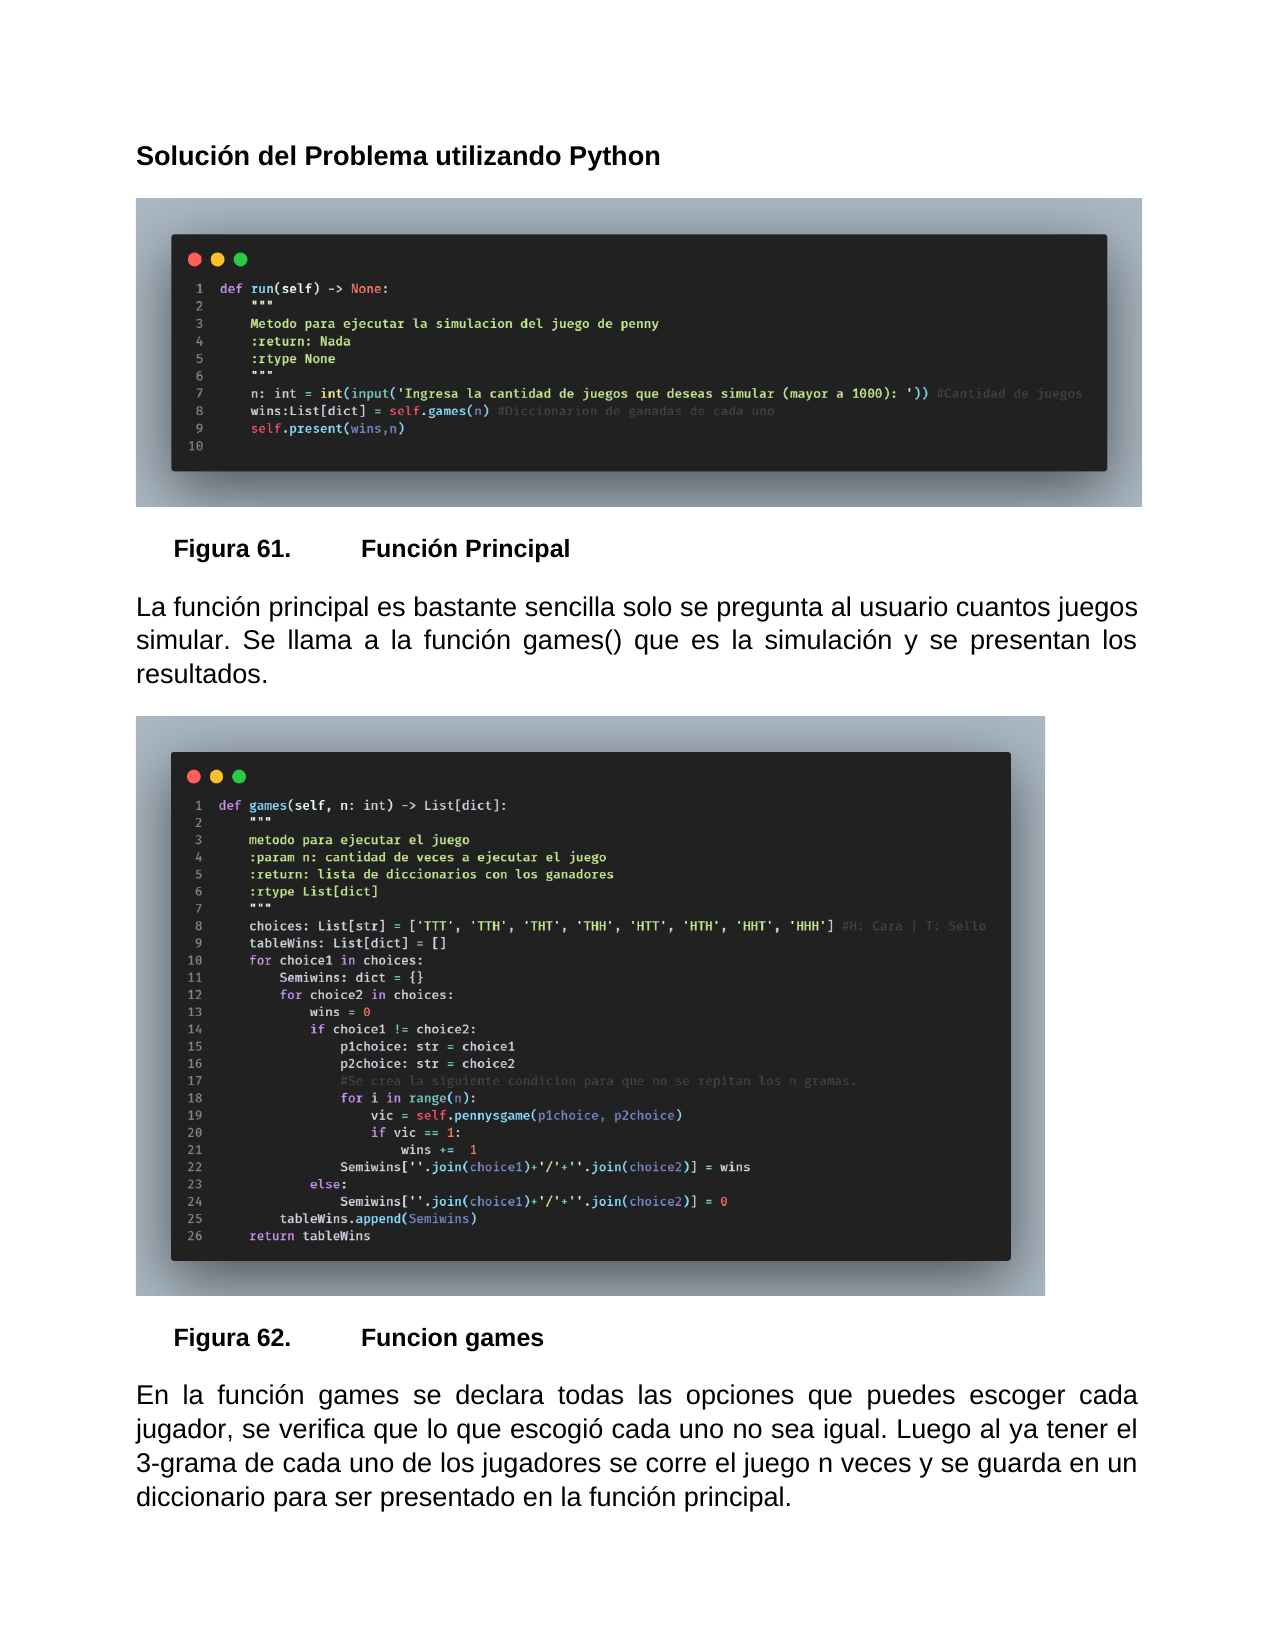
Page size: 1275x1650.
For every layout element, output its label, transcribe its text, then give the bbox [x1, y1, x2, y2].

subtitle Solución del Problema utilizando Python [136, 140, 1139, 171]
text En la función games se declara todas las opciones que puedes escoger cada jugador, se verifica que lo que escogió cada uno no sea igual. Luego al ya tener el 3-grama de cada uno de los jugadores se corre el juego n veces y se guarda en un diccionario para ser presentado en la función principal. [136, 1379, 1139, 1512]
text La función principal es bastante sencilla solo se pregunta al usuario cuantos juegos simular. Se llama a la función games() que es la simulación y se presentan los resultados. [136, 591, 1139, 689]
text Función Principal [173, 534, 1139, 563]
picture [135, 198, 1143, 507]
text Funcion games [173, 1323, 1139, 1352]
picture [135, 716, 1046, 1296]
